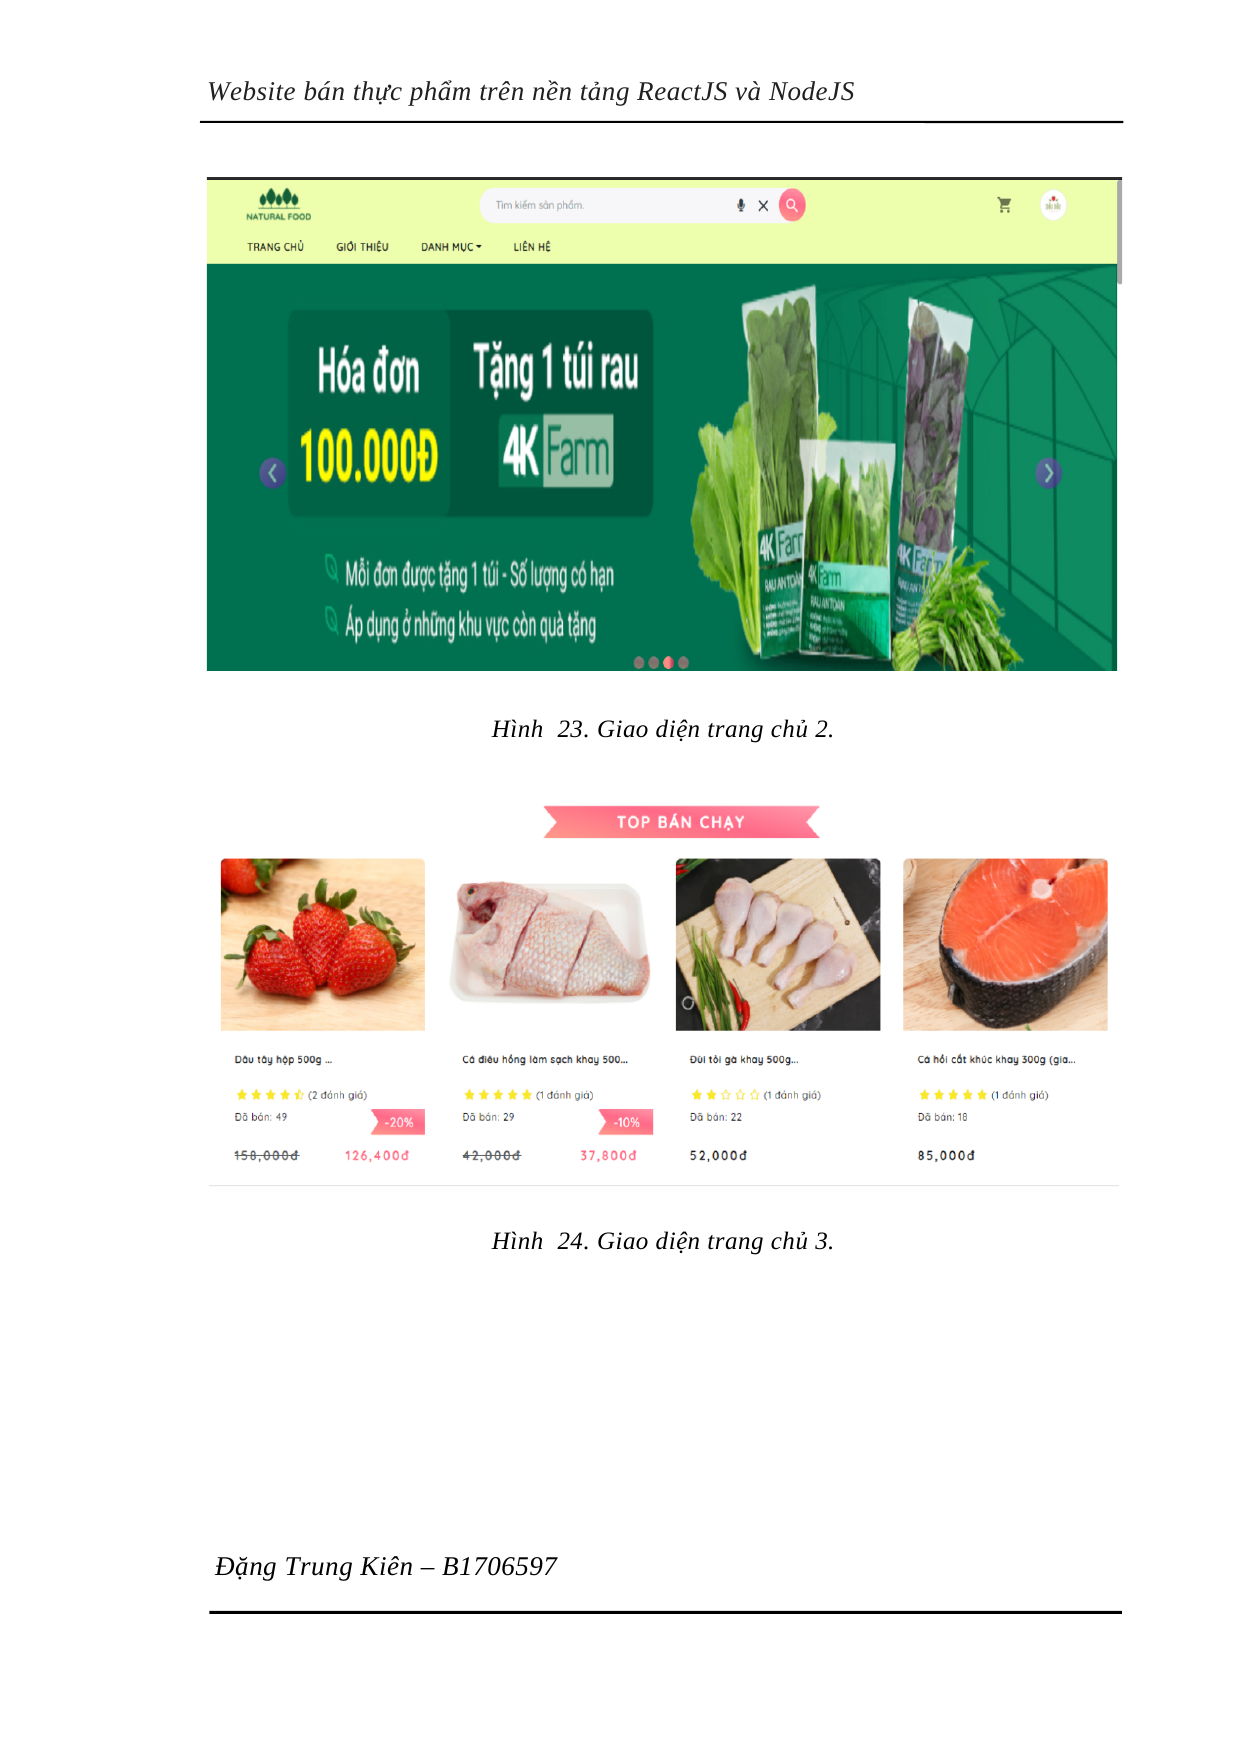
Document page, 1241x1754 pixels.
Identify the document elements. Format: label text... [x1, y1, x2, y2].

picture [206, 795, 1122, 1196]
picture [206, 177, 1123, 671]
text Hình 24. Giao diện trang chủ 3. [207, 1226, 1122, 1255]
text Hình 23. Giao diện trang chủ 2. [207, 714, 1122, 743]
